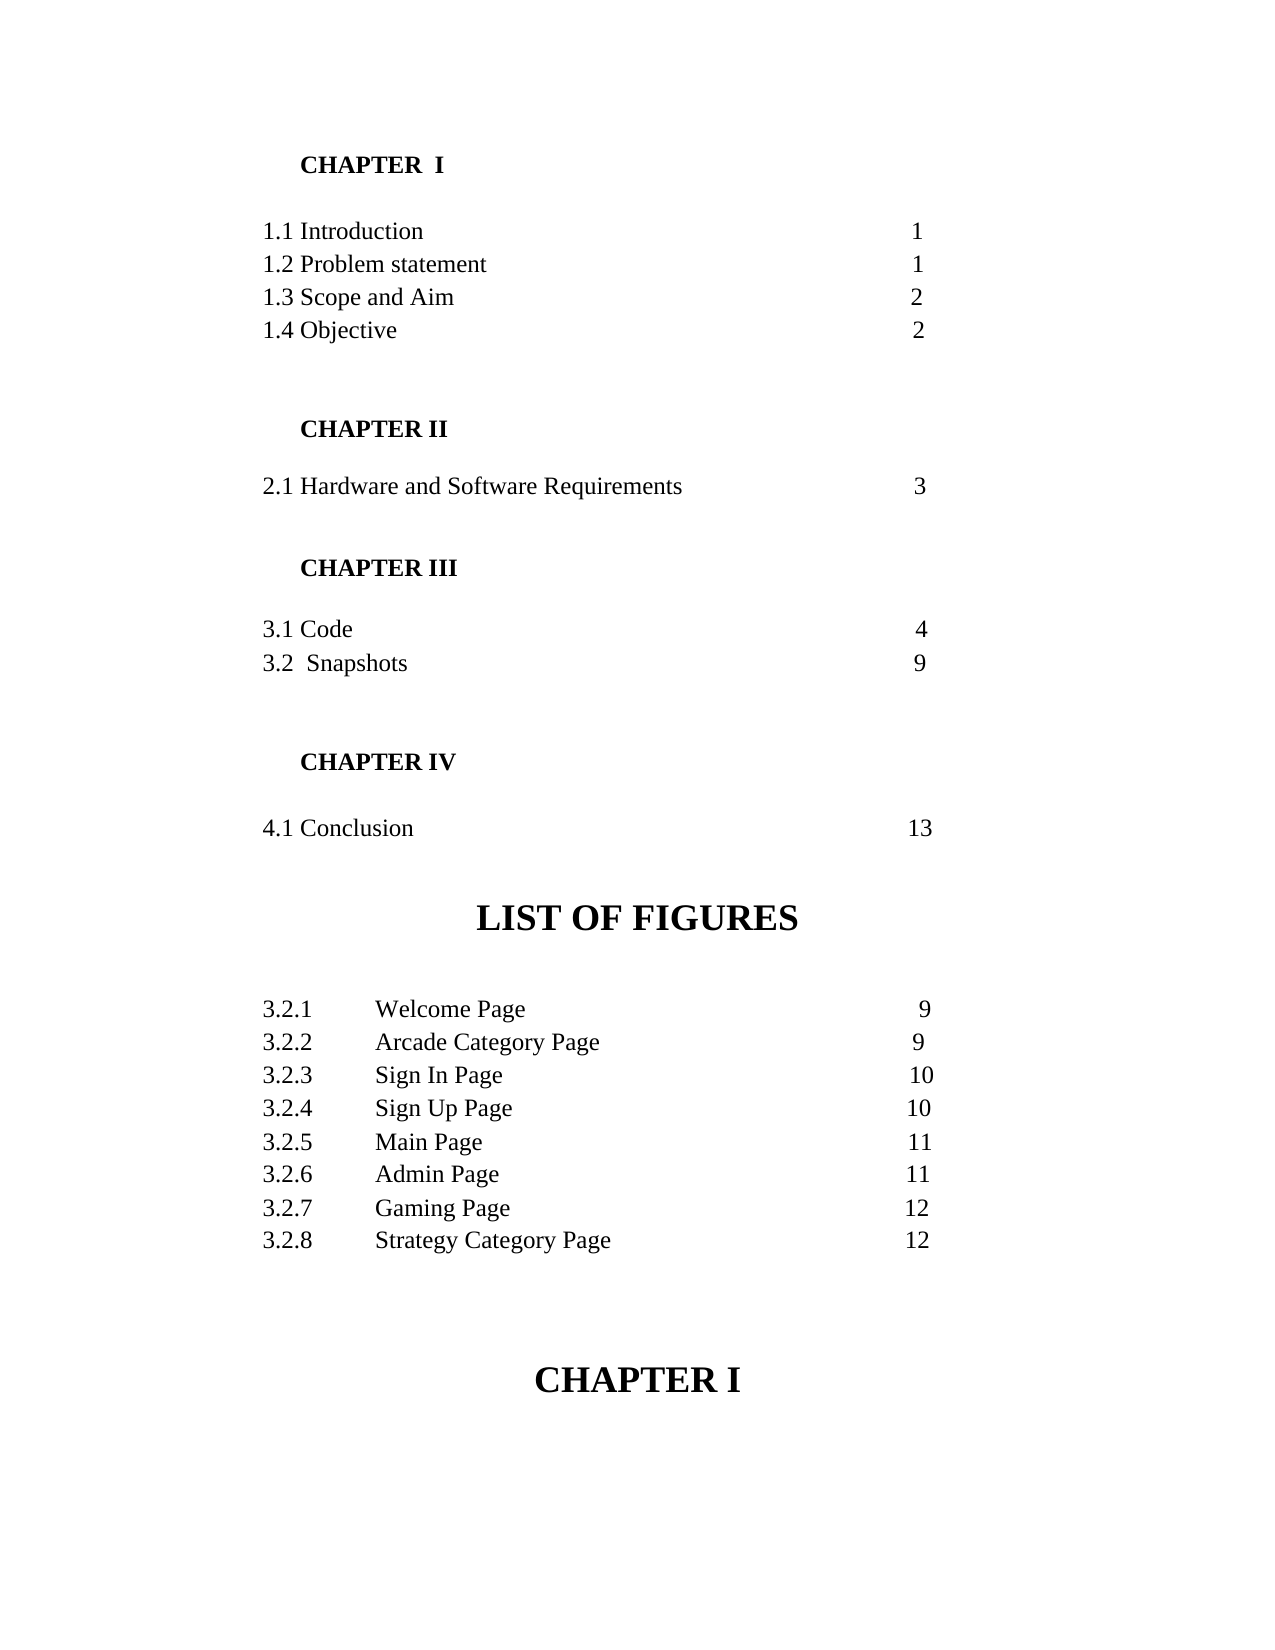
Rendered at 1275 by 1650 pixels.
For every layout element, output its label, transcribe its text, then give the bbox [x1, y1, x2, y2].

list Conclusion 13 [262, 813, 1125, 841]
text CHAPTER I [150, 1358, 1125, 1401]
list Main Page 11 [262, 1127, 1125, 1155]
text CHAPTER II [300, 414, 1125, 443]
list Strategy Category Page 12 [262, 1226, 1125, 1254]
list Scope and Aim 2 [262, 282, 1125, 311]
list Snapshots 9 [262, 648, 1125, 676]
list Gaming Page 12 [262, 1193, 1125, 1221]
list Hardware and Software Requirements 3 [262, 471, 975, 500]
list Welcome Page 9 [262, 994, 1125, 1023]
list Admin Page 11 [262, 1159, 1125, 1188]
list Problem statement 1 [262, 249, 1125, 278]
list Arcade Category Page 9 [262, 1027, 1125, 1056]
text CHAPTER III [300, 553, 816, 582]
list Sign In Page 10 [262, 1061, 1125, 1089]
text CHAPTER I [300, 150, 1125, 179]
text CHAPTER IV [300, 747, 1125, 775]
list Code 4 [262, 614, 1125, 643]
text LIST OF FIGURES [150, 895, 1125, 938]
list Sign Up Page 10 [262, 1093, 1125, 1122]
list Introduction 1 [262, 216, 1125, 245]
list Objective 2 [262, 315, 1125, 344]
